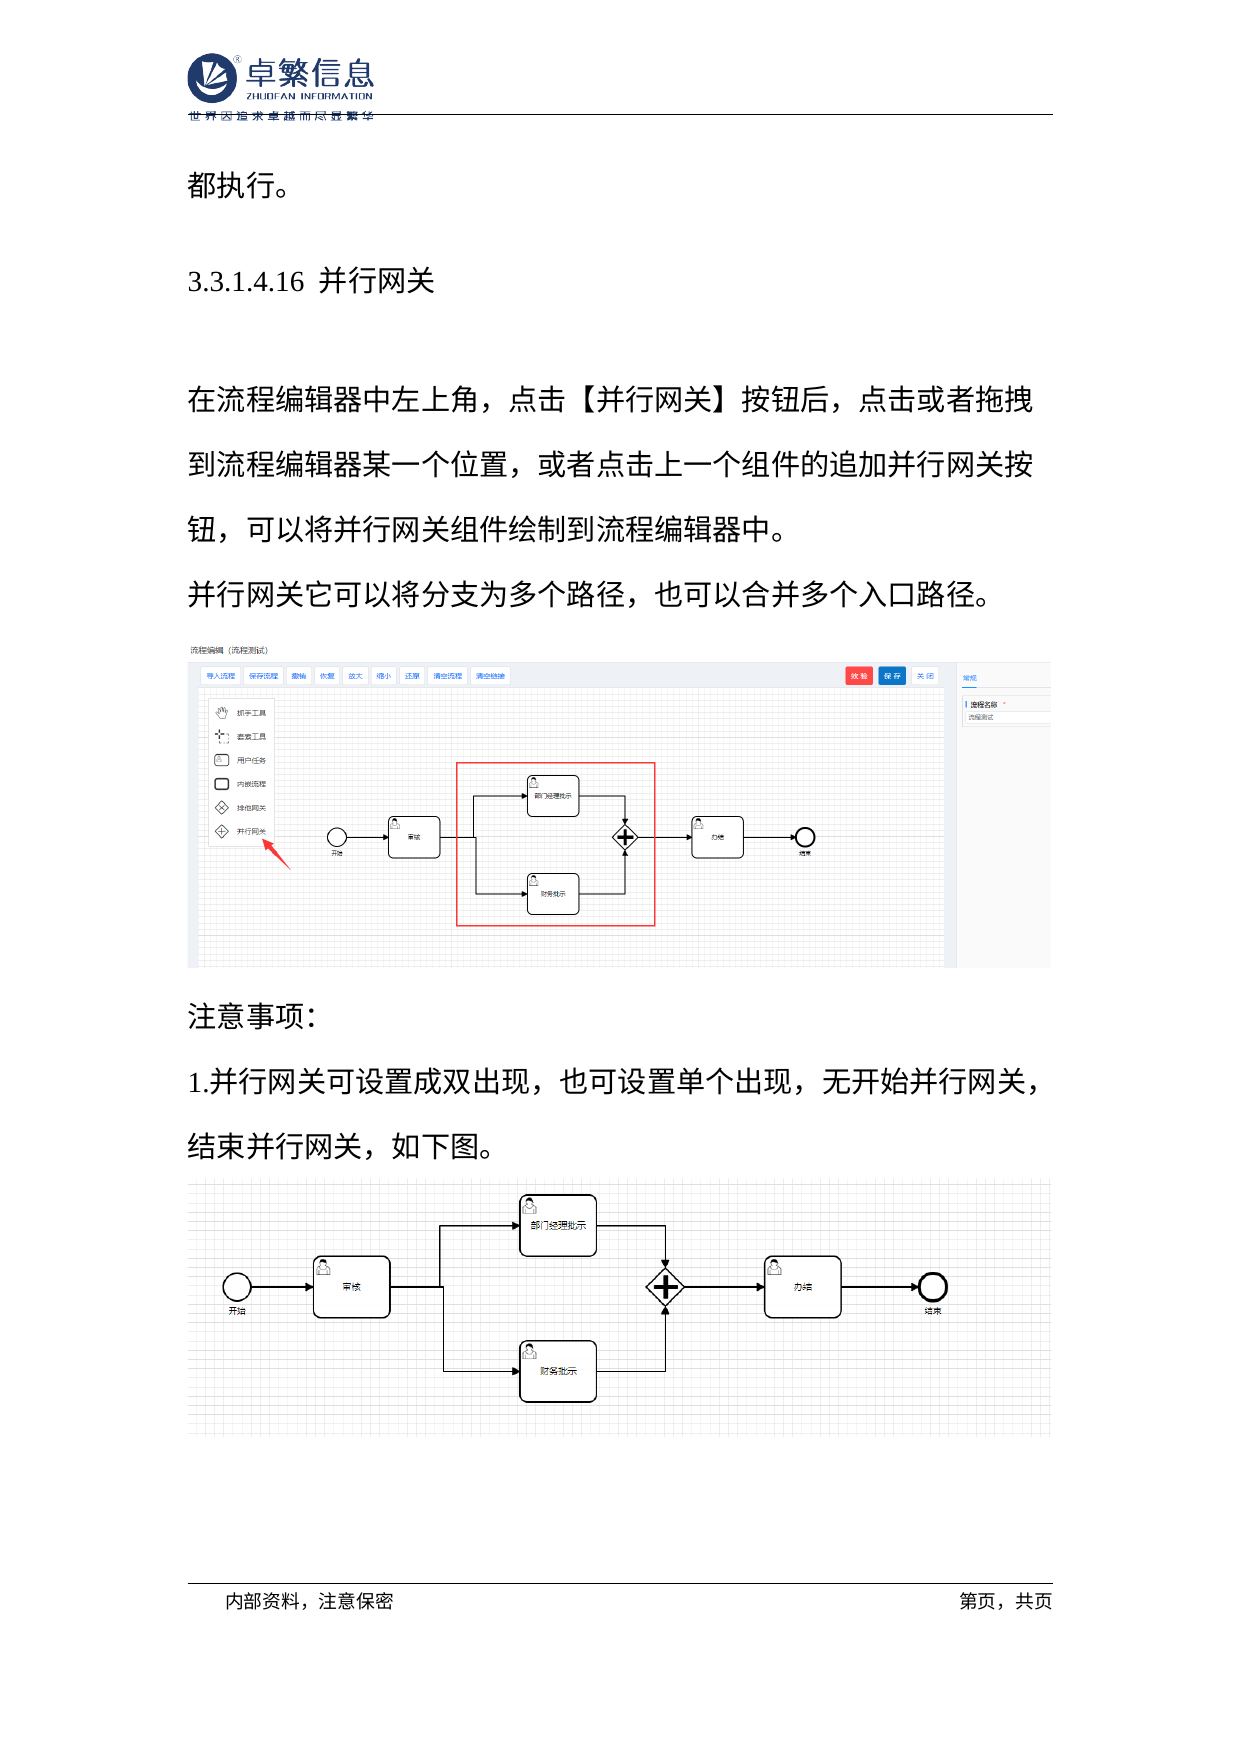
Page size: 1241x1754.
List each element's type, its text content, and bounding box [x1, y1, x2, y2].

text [187, 152, 1053, 217]
picture [187, 53, 374, 121]
list 1.并行网关可设置成双出现，也可设置单个出现，无开始并行网关，结束并行网关，如下图。 [187, 1047, 1053, 1177]
text 在流程编辑器中左上角，点击【并行网关】按钮后，点击或者拖拽到流程编辑器某一个位置，或者点击上一个组件的追加并行网关按钮，可以将并行网关组件绘制到流程编辑器中。 [187, 365, 1053, 560]
text 并行网关它可以将分支为多个路径，也可以合并多个入口路径。 [187, 560, 1053, 625]
picture [187, 639, 1051, 968]
subtitle 并行网关 [187, 246, 1053, 311]
text 注意事项： [187, 982, 1053, 1047]
picture [187, 1178, 1052, 1437]
